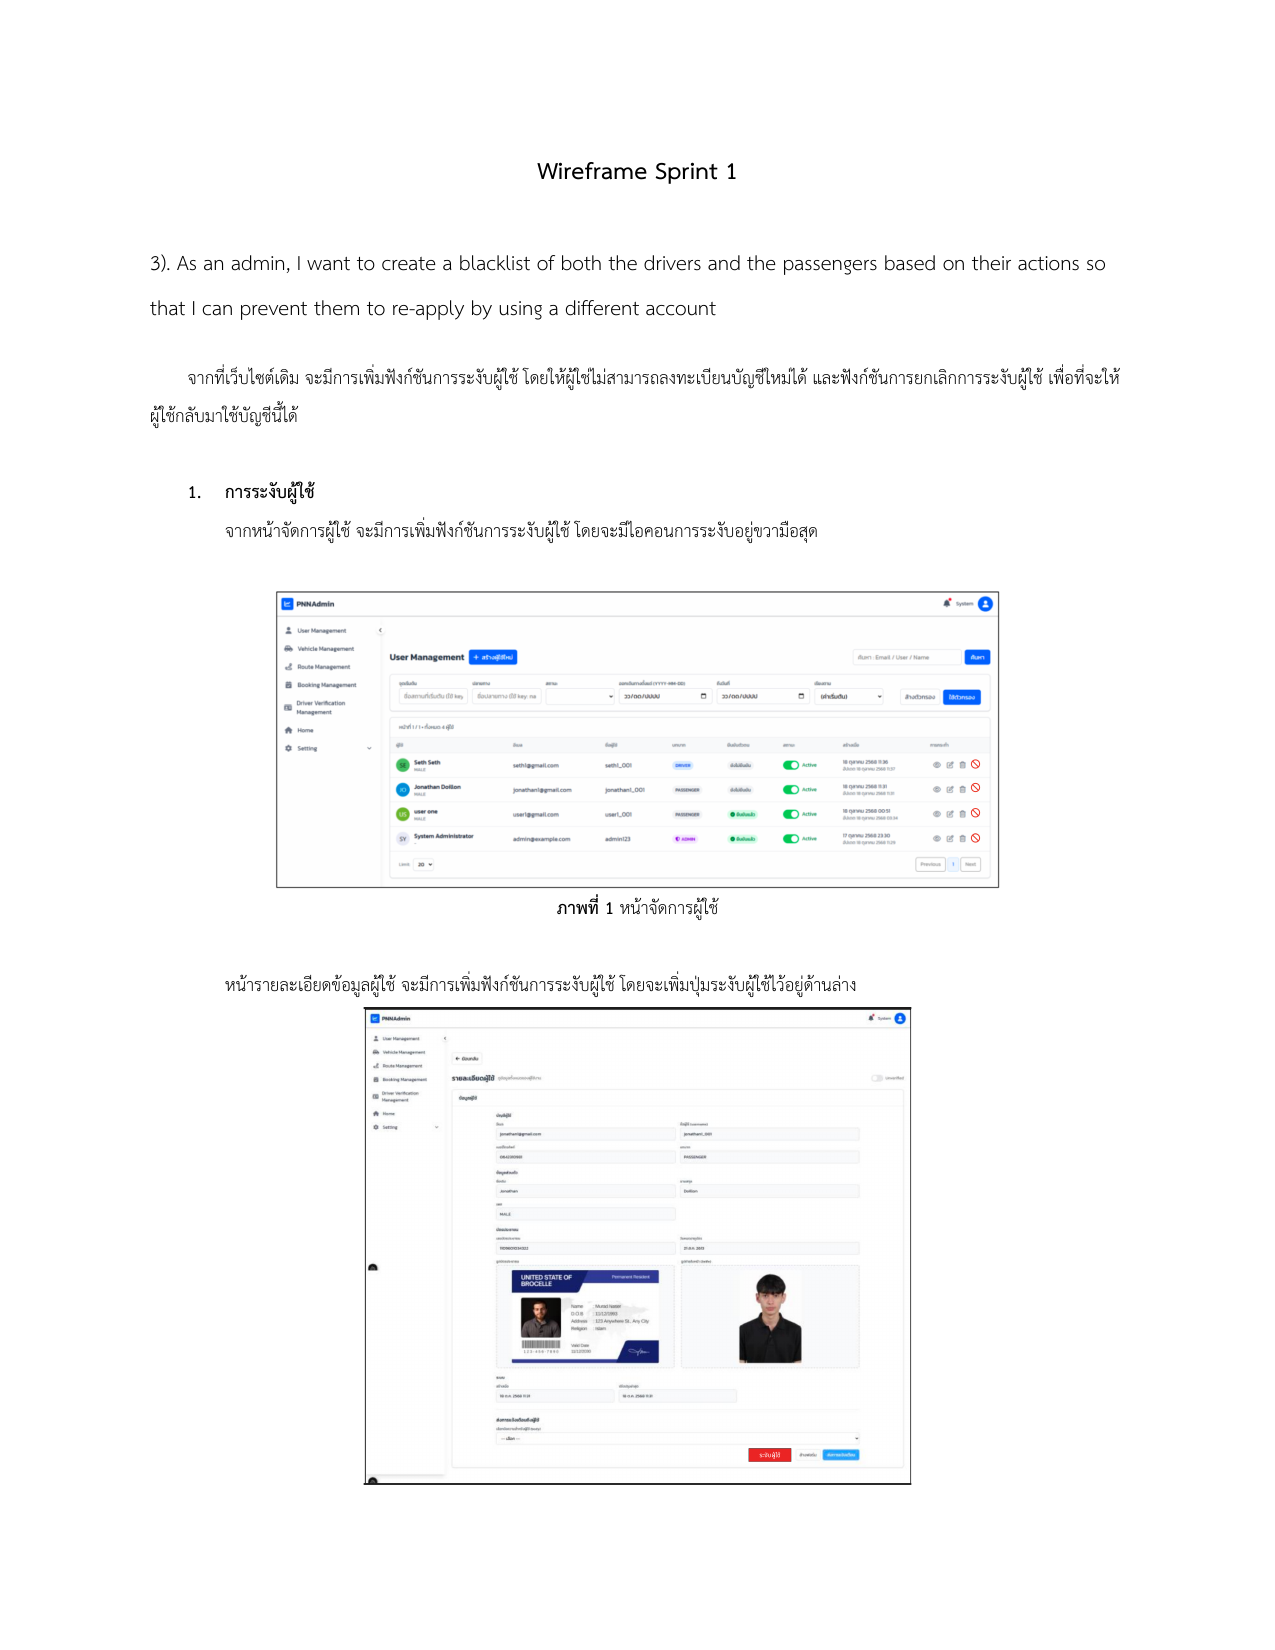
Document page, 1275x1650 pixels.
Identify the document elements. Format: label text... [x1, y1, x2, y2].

text 3). As an admin, I want to create a blacklist of both the drivers and the passengers based on their actions so that I can prevent them to re-apply by using a different account [150, 201, 1125, 359]
picture [275, 591, 1000, 889]
picture [363, 1007, 912, 1485]
text จากหน้าจัดการผู้ใช้ จะมีการเพิ่มฟังก์ชันการระงับผู้ใช้ โดยจะมีไอคอนการระงับอยู่ขวามือสุด [225, 515, 1125, 548]
text ภาพที่ 1 หน้าจัดการผู้ใช้ [150, 893, 1125, 926]
text จากที่เว็บไซต์เดิม จะมีการเพิ่มฟังก์ชันการระงับผู้ใช้ โดยให้ผู้ใช่ไม่สามารถลงทะเบียนบัญชีใหม่ได้ และฟังก์ชันการยกเลิกการระงับผู้ใช้ เพื่อที่จะให้ผู้ใช้กลับมาใช้บัญชีนี้ได้ [150, 363, 1125, 434]
text หน้ารายละเอียดข้อมูลผู้ใช้ จะมีการเพิ่มฟังก์ชันการระงับผู้ใช้ โดยจะเพิ่มปุ่มระงับผู้ใช้ไว้อยู่ด้านล่าง [150, 969, 1125, 1002]
text Wireframe Sprint 1 [150, 150, 1125, 194]
list การระงับผู้ใช้ [187, 477, 1125, 510]
